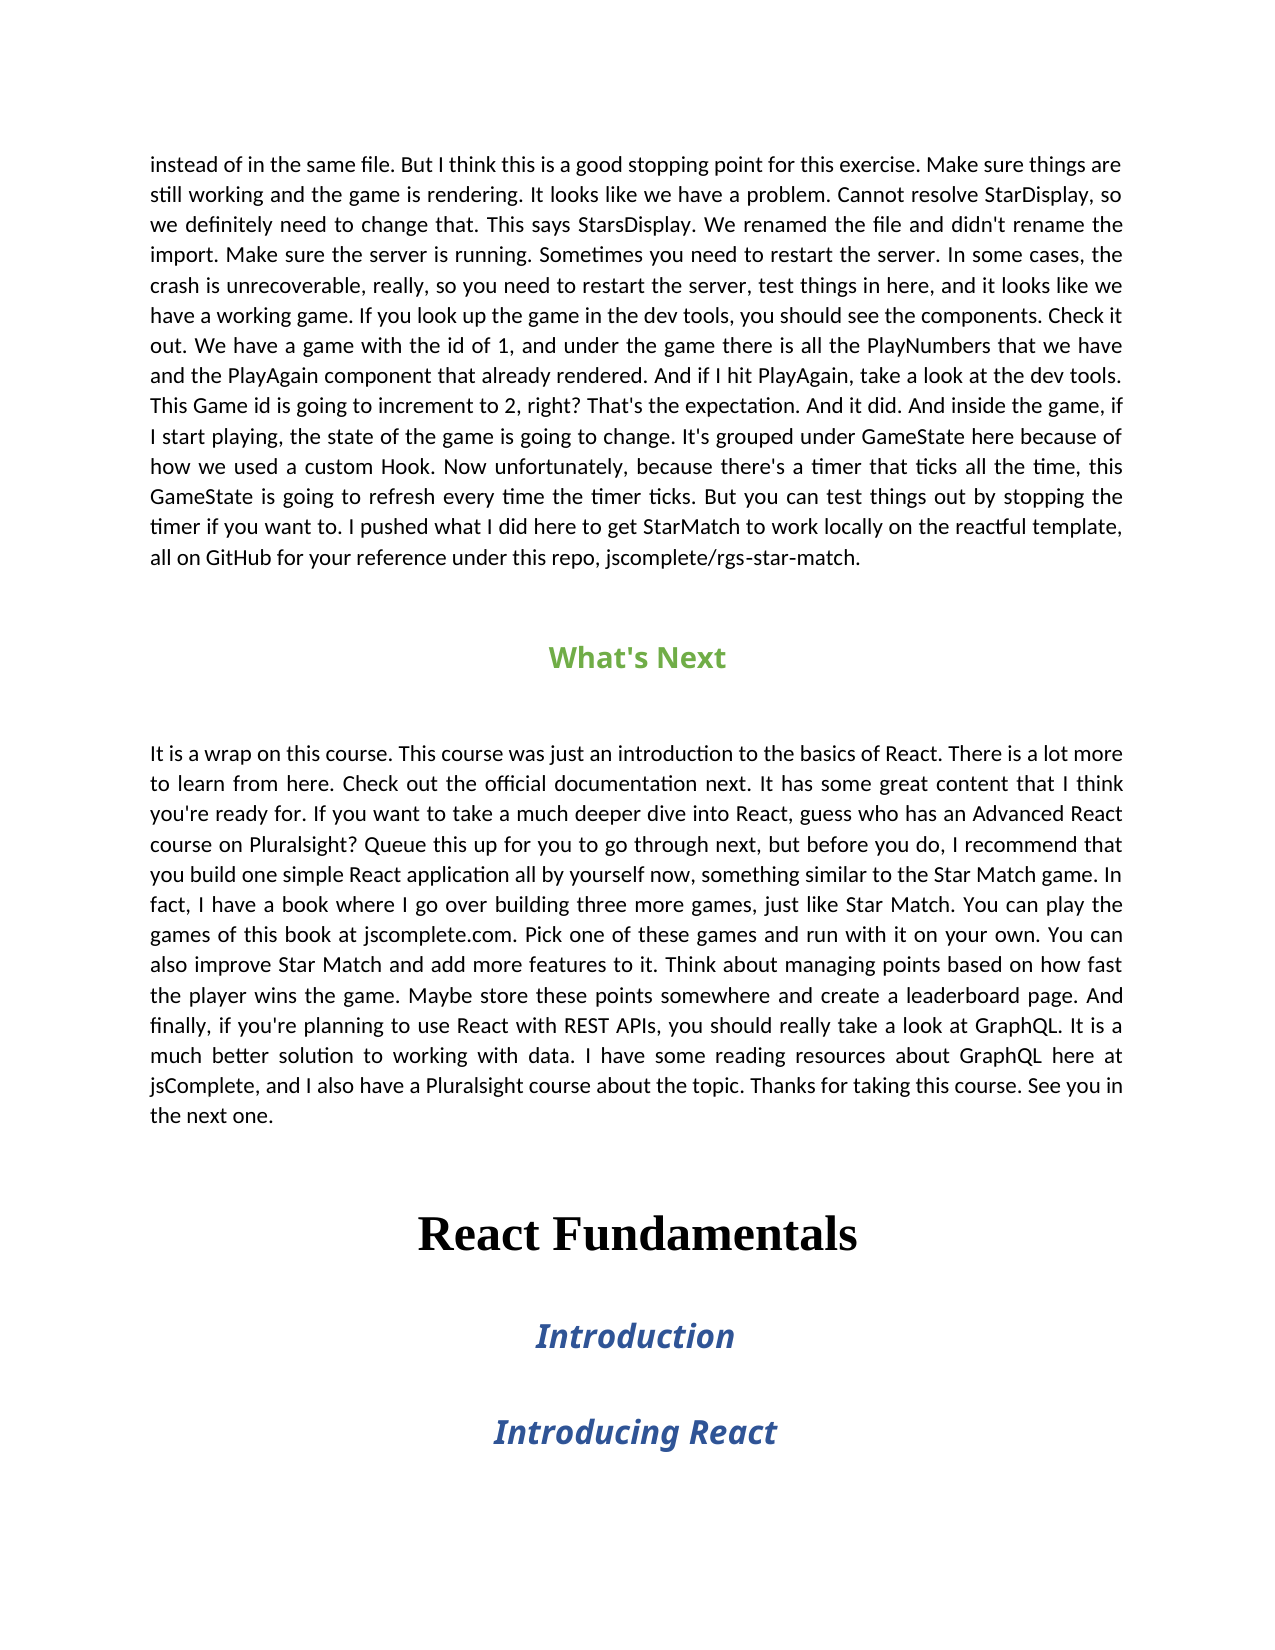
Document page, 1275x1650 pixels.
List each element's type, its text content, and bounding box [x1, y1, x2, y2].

subtitle Introducing React [150, 1408, 1125, 1454]
subtitle React Fundamentals [150, 1204, 1125, 1261]
subtitle Introduction [150, 1313, 1125, 1358]
text ﻿It is a wrap on this course. This course was just an introduction to the basics of React. There is a lot more to learn from here. Check out the official documentation next. It has some great content that I think you're ready for. If you want to take a much deeper dive into React, guess who has an Advanced React course on Pluralsight? Queue this up for you to go through next, but before you do, I recommend that you build one simple React application all by yourself now, something similar to the Star Match game. In fact, I have a book where I go over building three more games, just like Star Match. You can play the games of this book at jscomplete.com. Pick one of these games and run with it on your own. You can also improve Star Match and add more features to it. Think about managing points based on how fast the player wins the game. Maybe store these points somewhere and create a leaderboard page. And finally, if you're planning to use React with REST APIs, you should really take a look at GraphQL. It is a much better solution to working with data. I have some reading resources about GraphQL here at jsComplete, and I also have a Pluralsight course about the topic. Thanks for taking this course. See you in the next one. [150, 739, 1125, 1129]
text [150, 150, 1125, 571]
subtitle What's Next [150, 637, 1125, 677]
